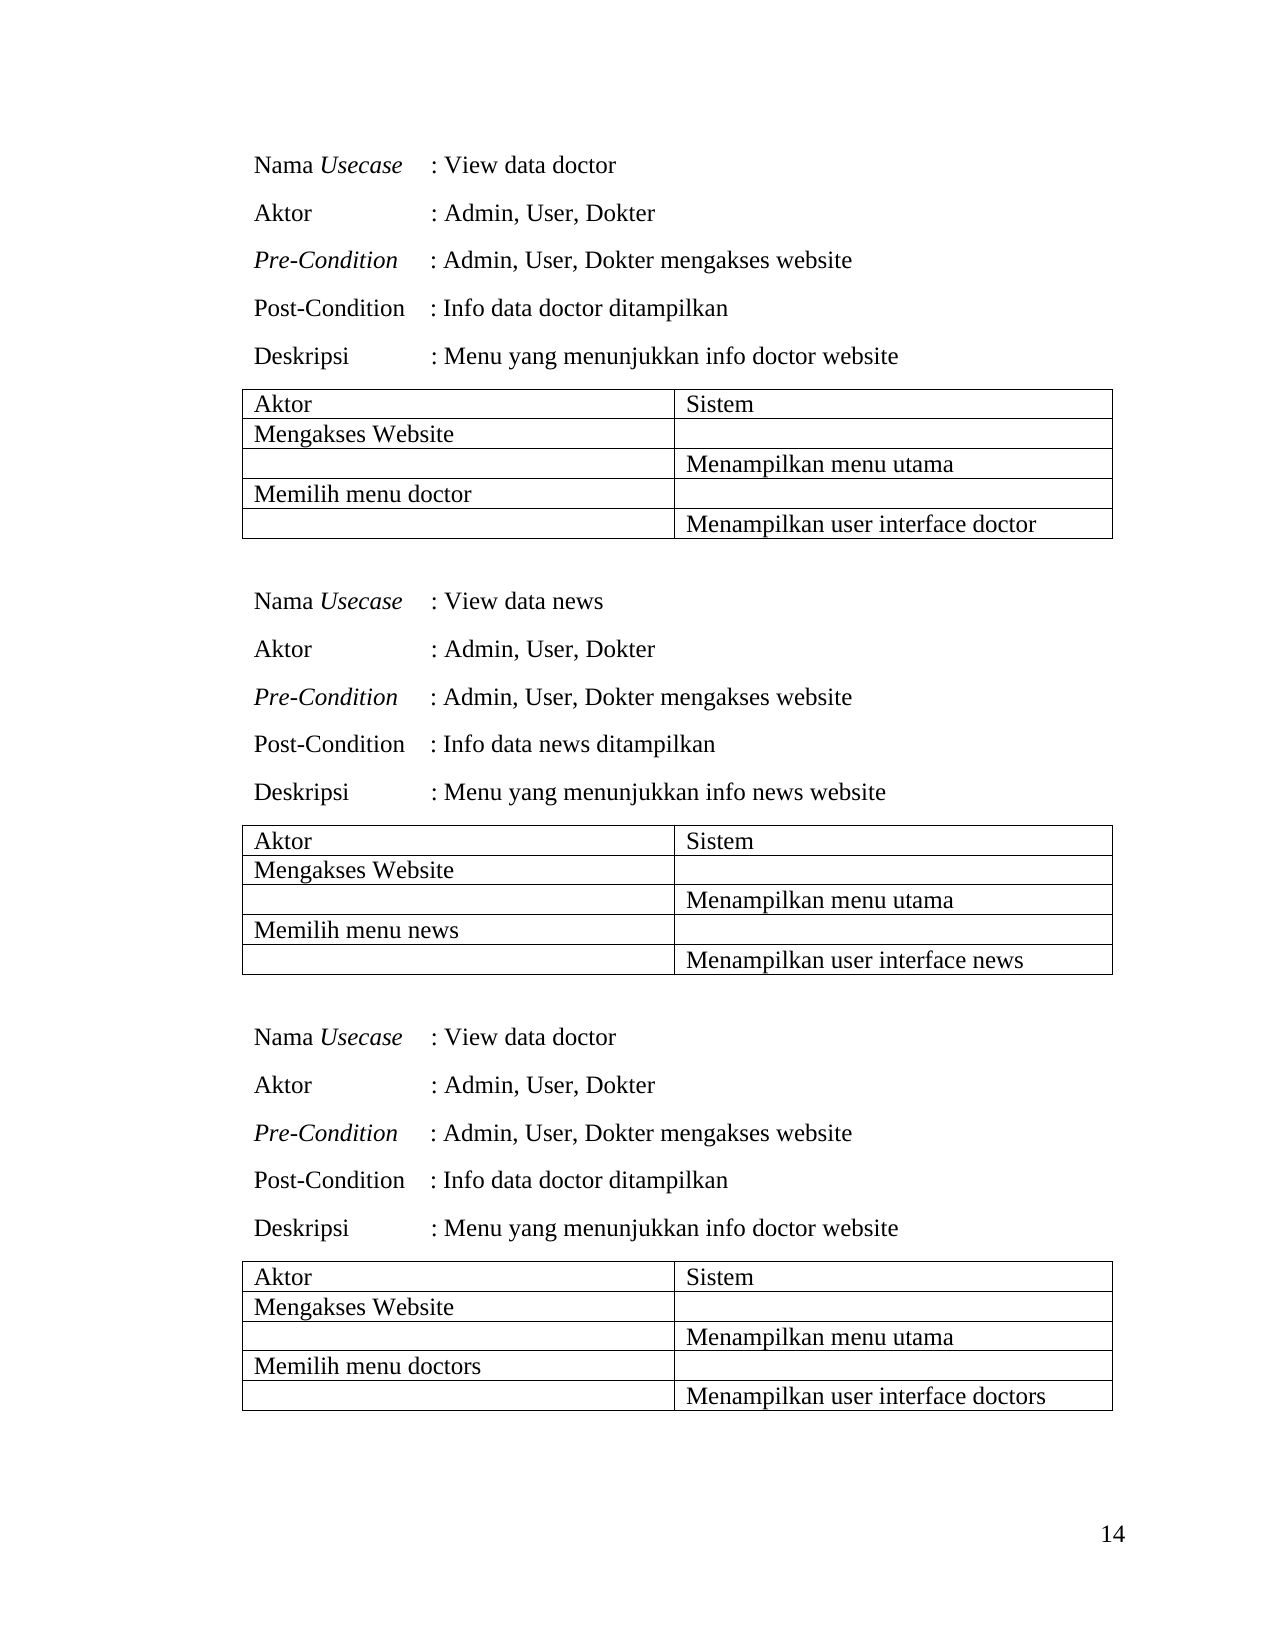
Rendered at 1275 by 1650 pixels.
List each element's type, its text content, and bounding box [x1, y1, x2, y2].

table_cell [675, 479, 1112, 508]
table_cell [675, 1292, 1112, 1321]
table_cell [675, 856, 1112, 884]
table_header Aktor [243, 390, 674, 418]
table_cell Memilih menu news [243, 915, 674, 944]
table_cell [243, 509, 674, 537]
table_cell Memilih menu doctor [243, 479, 674, 508]
table_cell Menampilkan user interface doctor [675, 509, 1112, 537]
text Pre-Condition : Admin, User, Dokter mengakses website [253, 245, 1125, 274]
text Deskripsi : Menu yang menunjukkan info doctor website [253, 1213, 1125, 1242]
text Pre-Condition : Admin, User, Dokter mengakses website [253, 1118, 1125, 1147]
table_cell [243, 1322, 674, 1350]
table_cell Memilih menu doctors [243, 1351, 674, 1380]
table_cell Menampilkan menu utama [675, 1322, 1112, 1350]
table_cell [675, 419, 1112, 448]
text Post-Condition : Info data doctor ditampilkan [253, 1166, 1125, 1194]
text Post-Condition : Info data news ditampilkan [253, 729, 1125, 758]
table_header Sistem [675, 390, 1112, 418]
table_cell Menampilkan menu utama [675, 449, 1112, 478]
table_cell Mengakses Website [243, 1292, 674, 1321]
table_cell [675, 1351, 1112, 1380]
table_header Aktor [243, 1262, 674, 1291]
table_cell [243, 945, 674, 974]
table_cell Mengakses Website [243, 419, 674, 448]
text Aktor : Admin, User, Dokter [253, 198, 1125, 226]
table_cell Mengakses Website [243, 856, 674, 884]
table_cell [243, 1381, 674, 1410]
table_header Sistem [675, 1262, 1112, 1291]
table_header Aktor [243, 826, 674, 854]
table_cell Menampilkan user interface doctors [675, 1381, 1112, 1410]
text Nama Usecase : View data news [253, 586, 1125, 615]
text Aktor : Admin, User, Dokter [253, 634, 1125, 663]
table_cell [675, 915, 1112, 944]
table_header Sistem [675, 826, 1112, 854]
text Nama Usecase : View data doctor [253, 1022, 1125, 1051]
table_cell Menampilkan menu utama [675, 885, 1112, 914]
table_cell Menampilkan user interface news [675, 945, 1112, 974]
table_cell [243, 885, 674, 914]
table_cell [243, 449, 674, 478]
text Deskripsi : Menu yang menunjukkan info news website [253, 777, 1125, 806]
text Nama Usecase : View data doctor [253, 150, 1125, 179]
text Post-Condition : Info data doctor ditampilkan [253, 293, 1125, 322]
text Deskripsi : Menu yang menunjukkan info doctor website [253, 341, 1125, 369]
text Aktor : Admin, User, Dokter [253, 1070, 1125, 1099]
text Pre-Condition : Admin, User, Dokter mengakses website [253, 682, 1125, 710]
